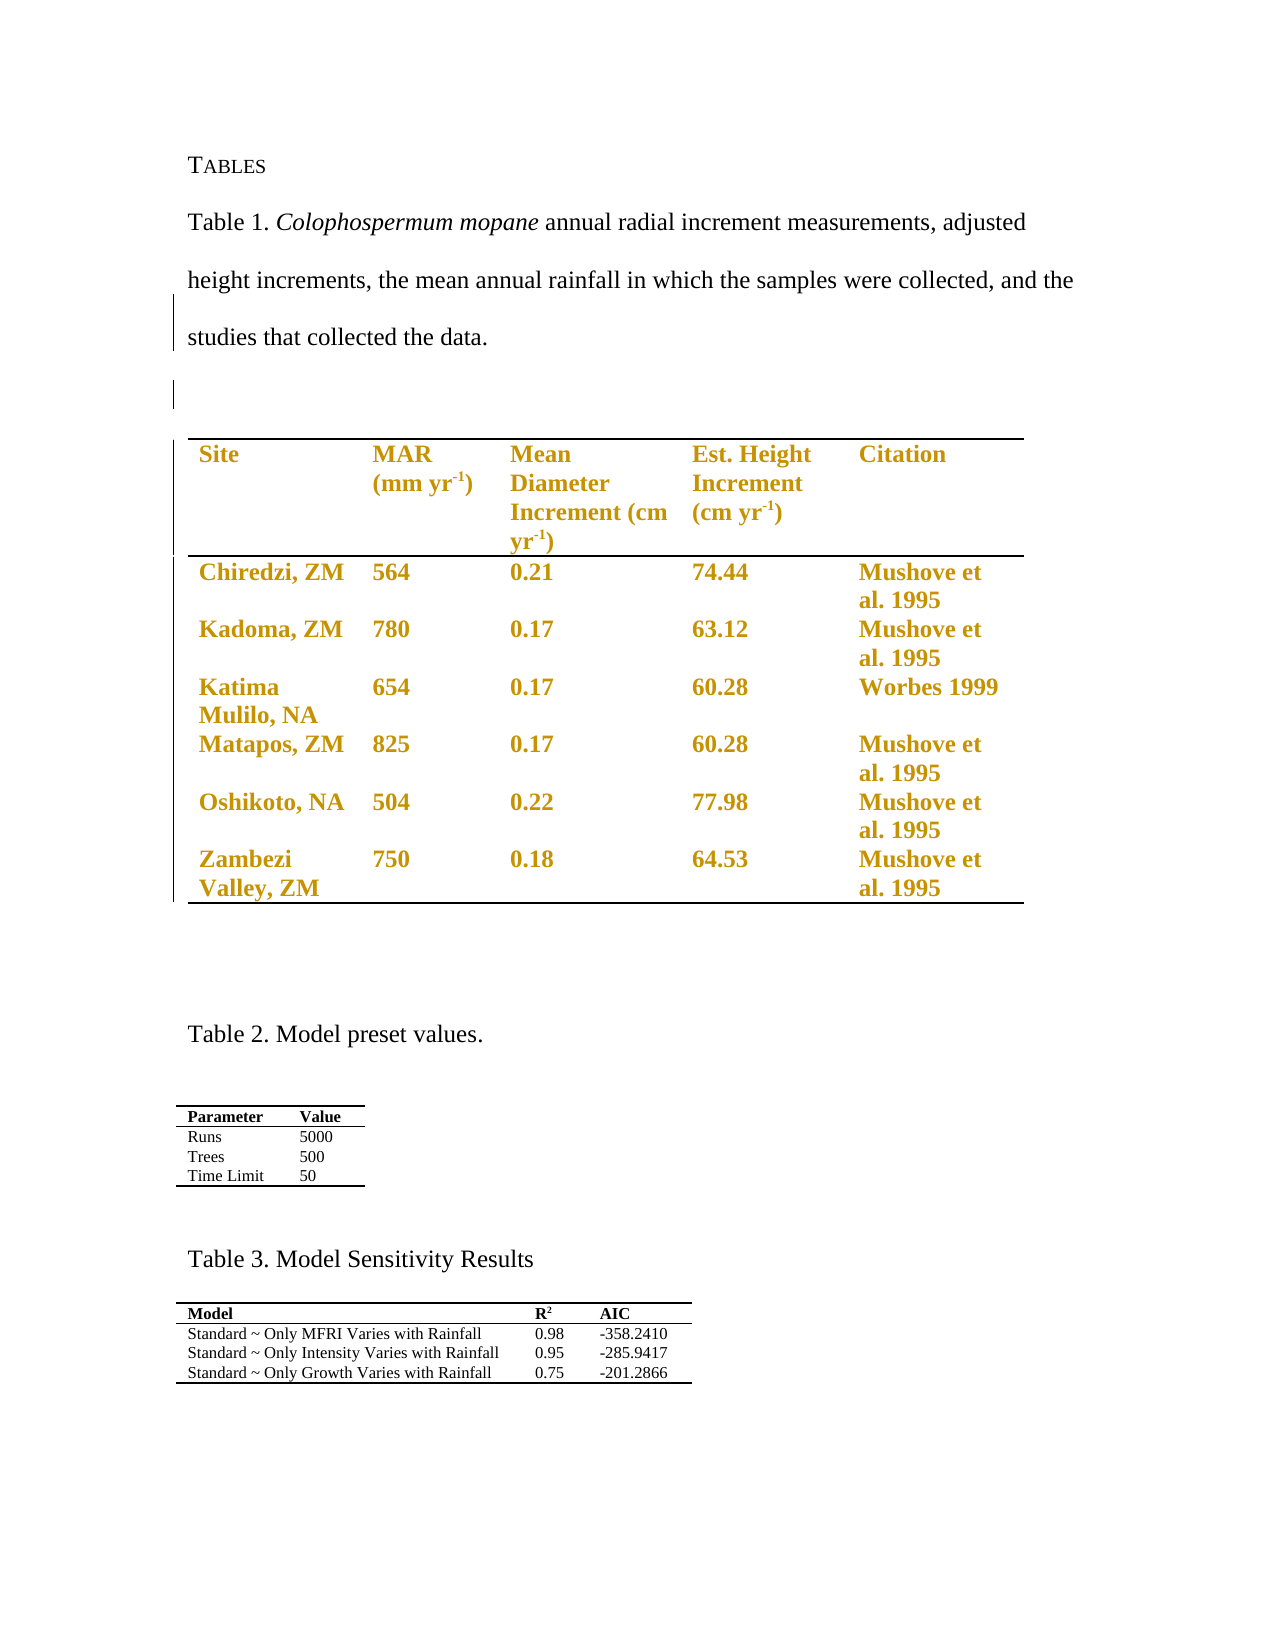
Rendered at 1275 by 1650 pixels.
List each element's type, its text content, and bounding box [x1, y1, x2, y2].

table_cell 825 [361, 729, 499, 787]
table_cell 63.12 [681, 614, 847, 672]
table_cell Mushove et al. 1995 [848, 614, 1024, 672]
table_cell 500 [288, 1146, 365, 1166]
table_cell 564 [361, 557, 499, 614]
table_header AIC [588, 1304, 692, 1323]
table_cell 0.98 [524, 1324, 588, 1343]
table_cell 0.21 [499, 557, 681, 614]
table_header Citation [848, 440, 1024, 554]
table_cell Trees [176, 1146, 288, 1166]
table_header Est. Height Increment (cm yr-1) [681, 440, 847, 554]
table_cell 0.18 [499, 844, 681, 902]
table_cell -285.9417 [588, 1343, 692, 1362]
table_cell 750 [361, 844, 499, 902]
table_header Parameter [176, 1107, 288, 1126]
table_cell Chiredzi, ZM [188, 557, 361, 614]
table_header Site [188, 440, 361, 554]
table_cell Katima Mulilo, NA [188, 672, 361, 729]
table_cell 0.17 [499, 672, 681, 729]
table_cell 0.22 [499, 787, 681, 844]
table_header Value [288, 1107, 365, 1126]
table_cell 0.95 [524, 1343, 588, 1362]
table_cell Mushove et al. 1995 [848, 729, 1024, 787]
table_cell Zambezi Valley, ZM [188, 844, 361, 902]
table_cell 654 [361, 672, 499, 729]
table_cell Oshikoto, NA [188, 787, 361, 844]
table_header Mean Diameter Increment (cm yr-1) [499, 440, 681, 554]
table_cell Mushove et al. 1995 [848, 787, 1024, 844]
table_cell Mushove et al. 1995 [848, 557, 1024, 614]
table_cell Matapos, ZM [188, 729, 361, 787]
table_cell 0.75 [524, 1363, 588, 1382]
text Tables Table 1. Colophospermum mopane annual radial increment measurements, adjusted height increments, the mean annual rainfall in which the samples were collected, and the studies that collected the data. [187, 150, 1087, 351]
table_header R2 [524, 1304, 588, 1323]
table_cell Standard ~ Only Growth Varies with Rainfall [176, 1363, 523, 1382]
table_cell -358.2410 [588, 1324, 692, 1343]
table_cell Standard ~ Only MFRI Varies with Rainfall [176, 1324, 523, 1343]
table_cell 74.44 [681, 557, 847, 614]
table_header MAR (mm yr-1) [361, 440, 499, 554]
table_cell Time Limit [176, 1166, 288, 1185]
table_header Model [176, 1304, 523, 1323]
table_cell 60.28 [681, 672, 847, 729]
table_cell 64.53 [681, 844, 847, 902]
table_cell 77.98 [681, 787, 847, 844]
table_cell -201.2866 [588, 1363, 692, 1382]
table_cell Standard ~ Only Intensity Varies with Rainfall [176, 1343, 523, 1362]
table_cell Worbes 1999 [848, 672, 1024, 729]
table_cell 504 [361, 787, 499, 844]
table_cell 0.17 [499, 729, 681, 787]
table_cell Mushove et al. 1995 [848, 844, 1024, 902]
table_cell 60.28 [681, 729, 847, 787]
table_cell Kadoma, ZM [188, 614, 361, 672]
table_cell 50 [288, 1166, 365, 1185]
text Table 3. Model Sensitivity Results [187, 1244, 1087, 1273]
text Table 2. Model preset values. [187, 1019, 1087, 1047]
table_cell Runs [176, 1127, 288, 1146]
table_cell 780 [361, 614, 499, 672]
table_cell 5000 [288, 1127, 365, 1146]
table_cell 0.17 [499, 614, 681, 672]
